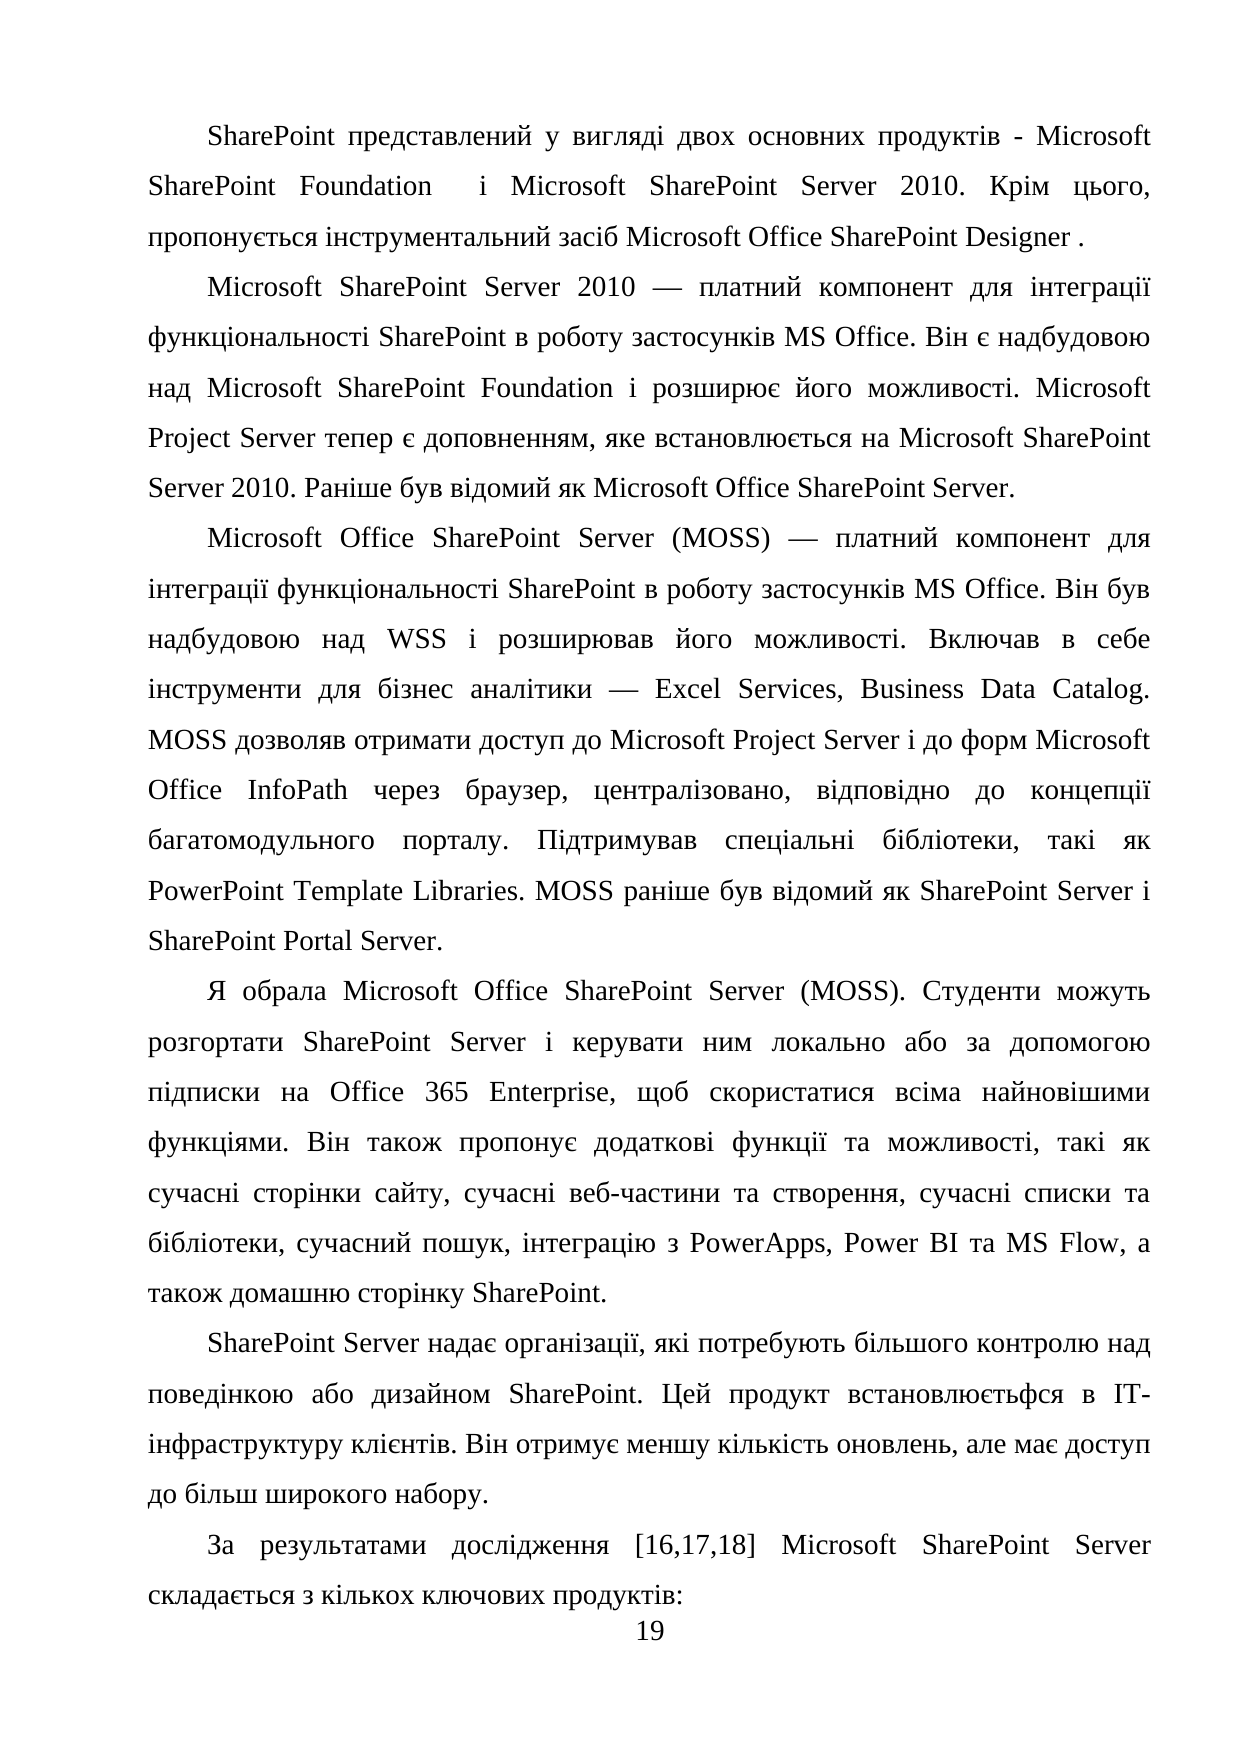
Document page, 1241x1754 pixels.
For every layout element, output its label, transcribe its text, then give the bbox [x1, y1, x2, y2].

text SharePoint представлений у вигляді двох основних продуктів - Microsoft SharePoint Foundation і Microsoft SharePoint Server 2010. Крім цього, пропонується інструментальний засіб Microsoft Office SharePoint Designer . [148, 118, 1152, 252]
text SharePoint Server надає організації, які потребують більшого контролю над поведінкою або дизайном SharePoint. Цей продукт встановлюєтьфся в ІТ-інфраструктуру клієнтів. Він отримує меншу кількість оновлень, але має доступ до більш широкого набору. [148, 1326, 1152, 1510]
text Я обрала Microsoft Office SharePoint Server (MOSS). Студенти можуть розгортати SharePoint Server і керувати ним локально або за допомогою підписки на Office 365 Enterprise, щоб скористатися всіма найновішими функціями. Він також пропонує додаткові функції та можливості, такі як сучасні сторінки сайту, сучасні веб-частини та створення, сучасні списки та бібліотеки, сучасний пошук, інтеграцію з PowerApps, Power BI та MS Flow, а також домашню сторінку SharePoint. [148, 973, 1152, 1309]
text Microsoft SharePoint Server 2010 — платний компонент для інтеграції функціональності SharePoint в роботу застосунків MS Office. Він є надбудовою над Microsoft SharePoint Foundation і розширює його можливості. Microsoft Project Server тепер є доповненням, яке встановлюється на Microsoft SharePoint Server 2010. Раніше був відомий як Microsoft Office SharePoint Server. [148, 269, 1152, 504]
text Microsoft Office SharePoint Server (MOSS) — платний компонент для інтеграції функціональності SharePoint в роботу застосунків MS Office. Він був надбудовою над WSS і розширював його можливості. Включав в себе інструменти для бізнес аналітики — Excel Services, Business Data Catalog. MOSS дозволяв отримати доступ до Microsoft Project Server і до форм Microsoft Office InfoPath через браузер, централізовано, відповідно до концепції багатомодульного порталу. Підтримував спеціальні бібліотеки, такі як PowerPoint Template Libraries. MOSS раніше був відомий як SharePoint Server і SharePoint Portal Server. [148, 521, 1152, 957]
text За результатами дослідження [16,17,18] Microsoft SharePoint Server складається з кількох ключових продуктів: [148, 1527, 1152, 1611]
